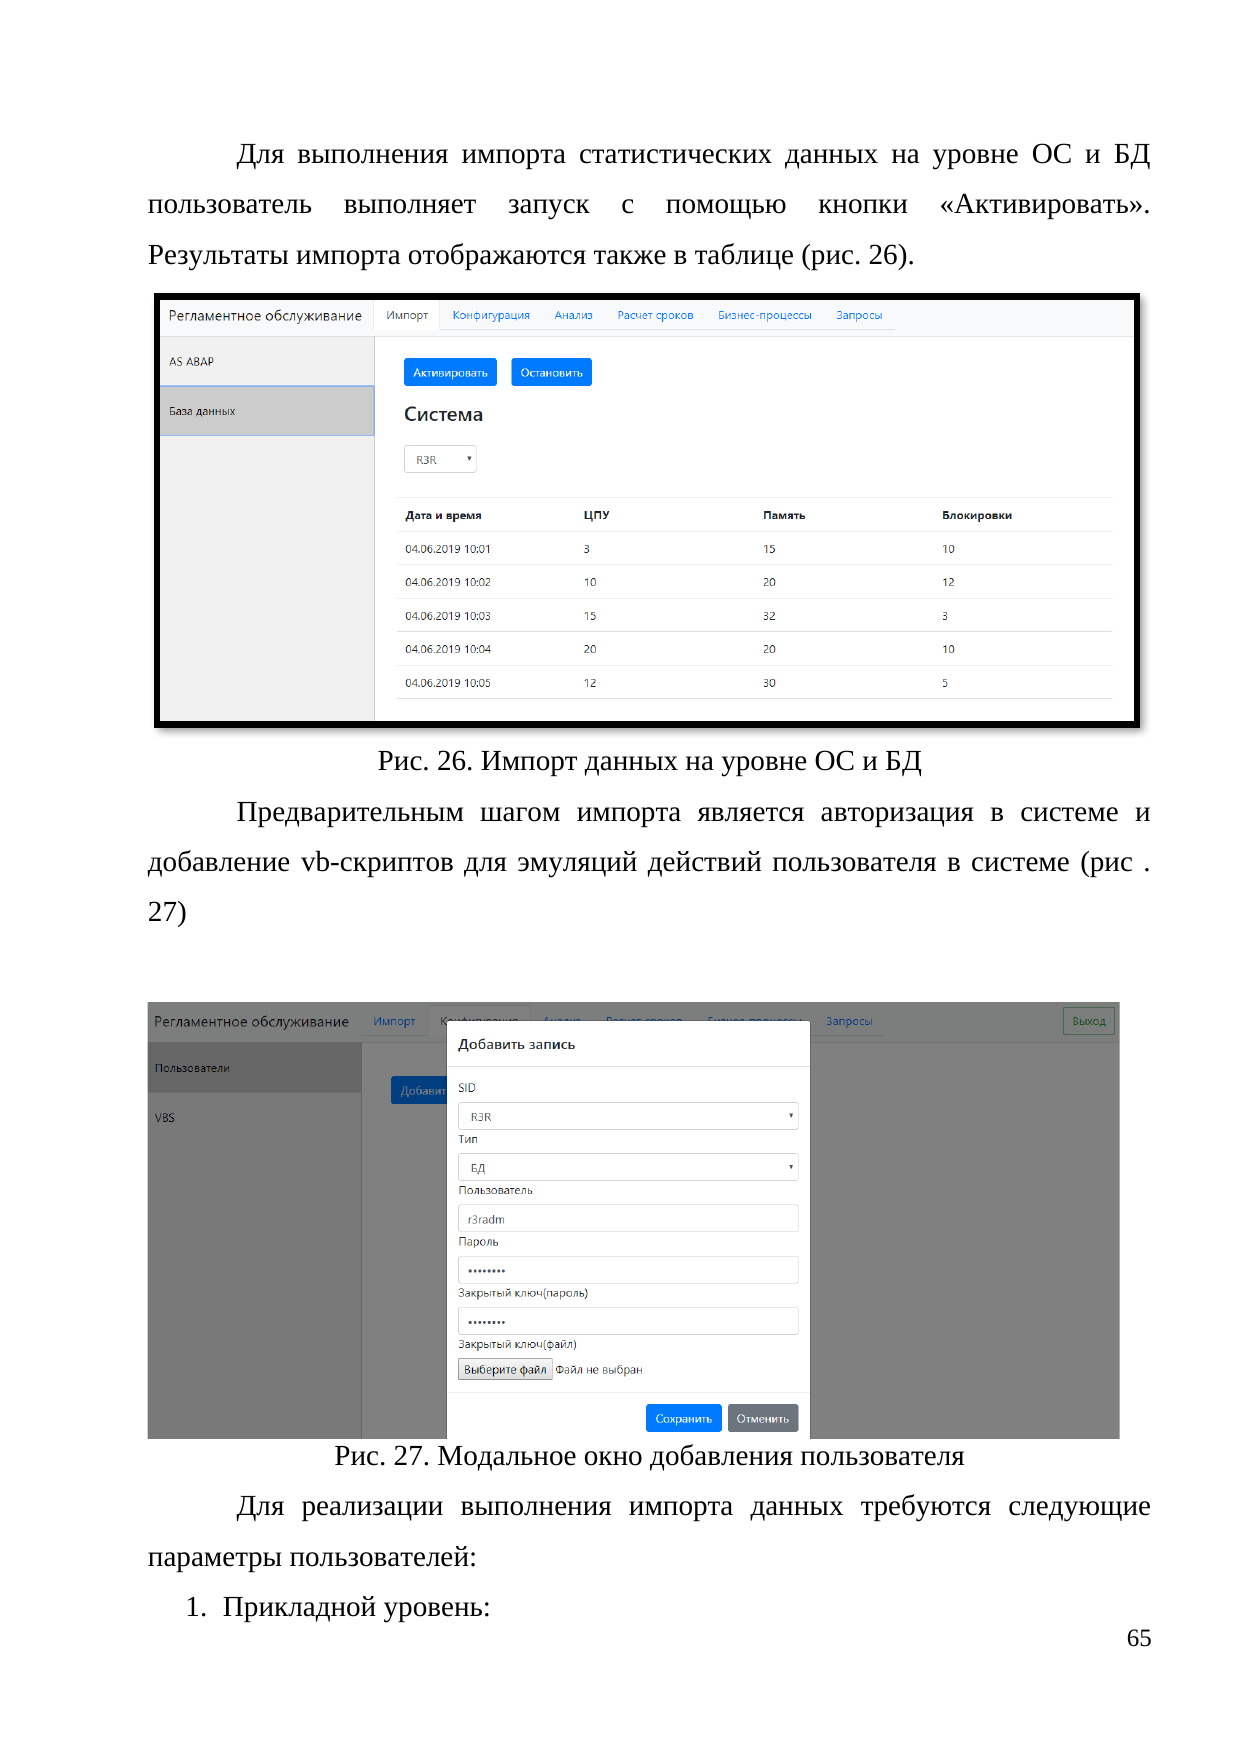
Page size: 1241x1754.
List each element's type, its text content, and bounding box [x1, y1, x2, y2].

text Для выполнения импорта статистических данных на уровне ОС и БД пользователь выполняет запуск с помощью кнопки «Активировать». Результаты импорта отображаются также в таблице (рис. 26). [148, 136, 1152, 270]
list Прикладной уровень: [185, 1589, 1152, 1623]
text Рис. 26. Импорт данных на уровне ОС и БД [148, 743, 1152, 777]
text Рис. 27. Модальное окно добавления пользователя [148, 1438, 1152, 1472]
picture [160, 300, 1134, 721]
text Предварительным шагом импорта является авторизация в системе и добавление vb-скриптов для эмуляций действий пользователя в системе (рис . 27) [148, 794, 1152, 928]
picture [147, 1002, 1120, 1439]
text Для реализации выполнения импорта данных требуются следующие параметры пользователей: [148, 1488, 1152, 1572]
